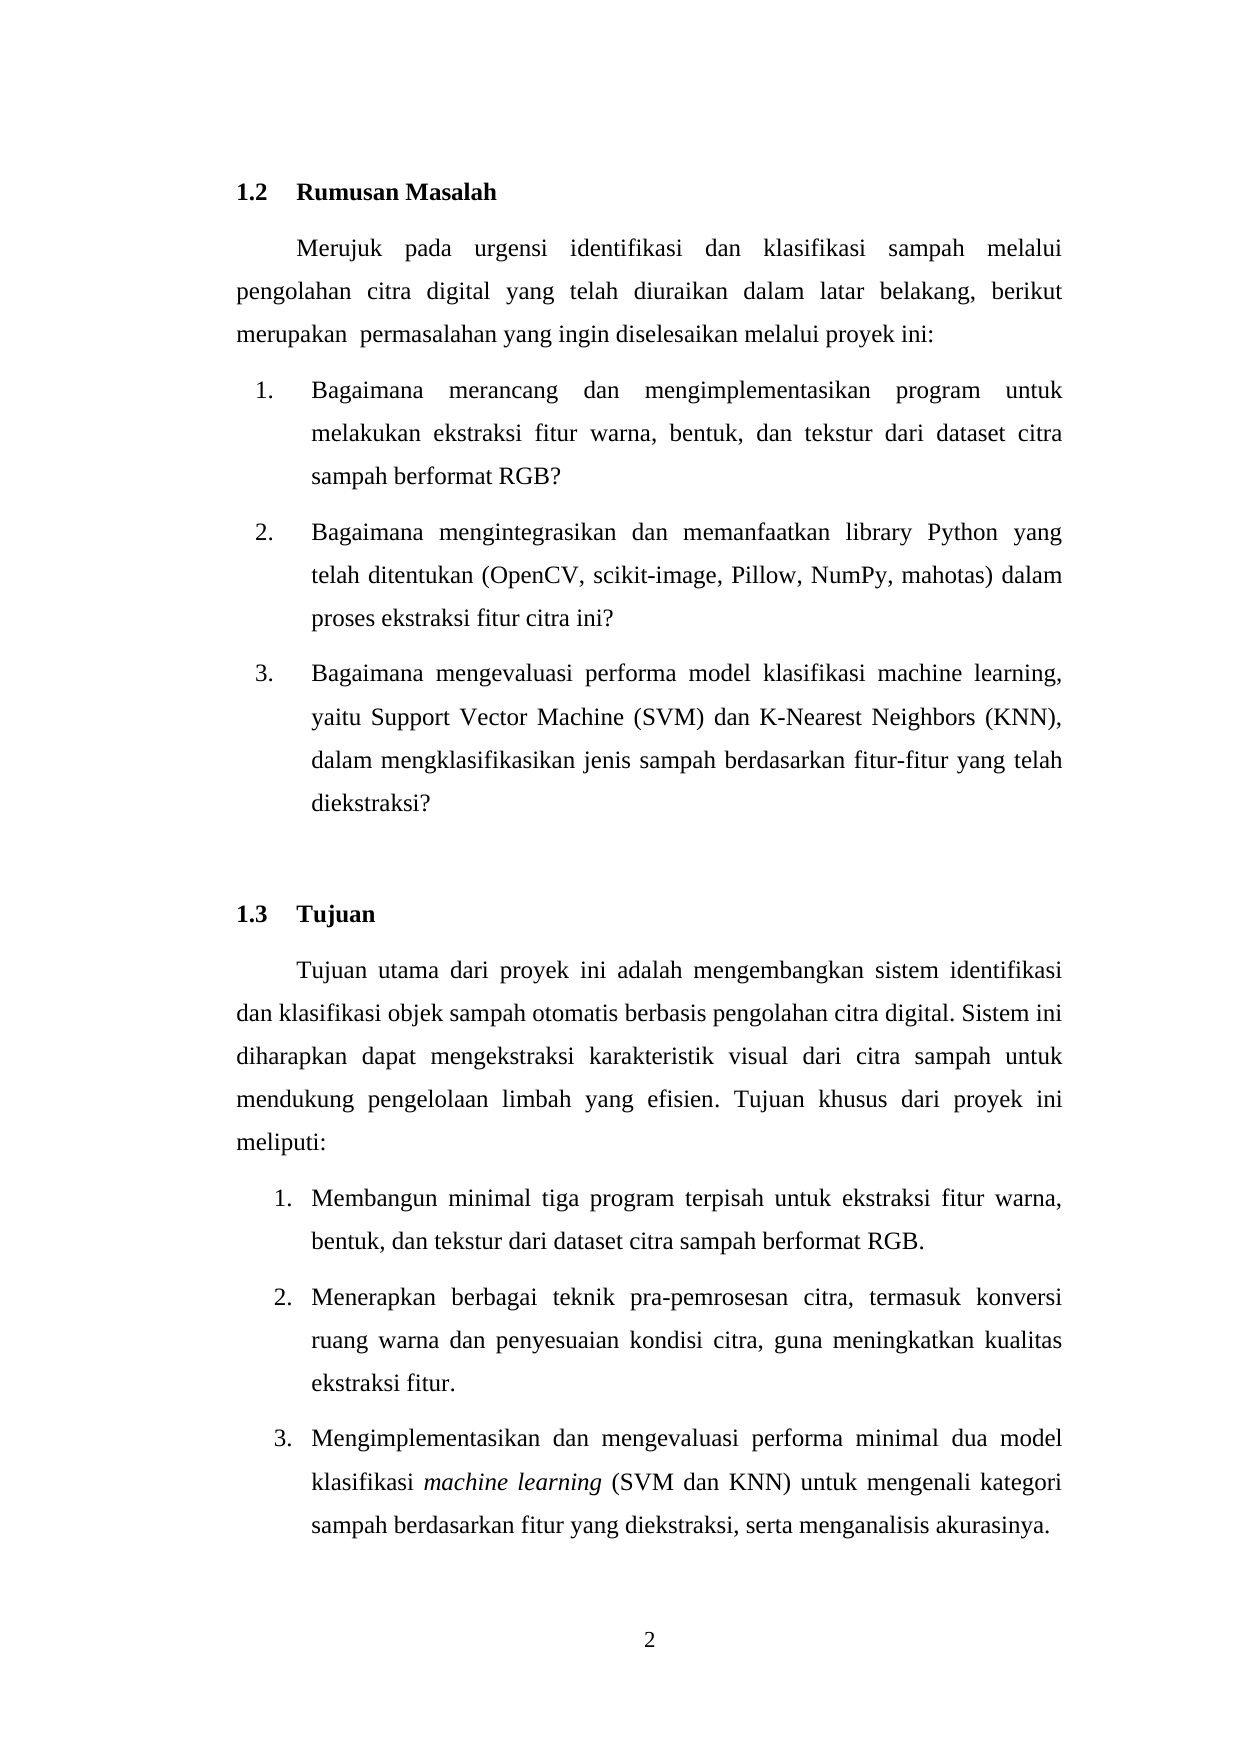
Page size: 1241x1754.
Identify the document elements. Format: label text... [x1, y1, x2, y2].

subtitle Rumusan Masalah [236, 177, 1063, 206]
list Mengimplementasikan dan mengevaluasi performa minimal dua model klasifikasi machine learning (SVM dan KNN) untuk mengenali kategori sampah berdasarkan fitur yang diekstraksi, serta menganalisis akurasinya. [274, 1423, 1063, 1538]
list Bagaimana merancang dan mengimplementasikan program untuk melakukan ekstraksi fitur warna, bentuk, dan tekstur dari dataset citra sampah berformat RGB? [274, 375, 1063, 490]
list Membangun minimal tiga program terpisah untuk ekstraksi fitur warna, bentuk, dan tekstur dari dataset citra sampah berformat RGB. [274, 1183, 1063, 1255]
list Bagaimana mengintegrasikan dan memanfaatkan library Python yang telah ditentukan (OpenCV, scikit-image, Pillow, NumPy, mahotas) dalam proses ekstraksi fitur citra ini? [274, 517, 1063, 632]
subtitle Tujuan [236, 899, 1063, 928]
text Tujuan utama dari proyek ini adalah mengembangkan sistem identifikasi dan klasifikasi objek sampah otomatis berbasis pengolahan citra digital. Sistem ini diharapkan dapat mengekstraksi karakteristik visual dari citra sampah untuk mendukung pengelolaan limbah yang efisien. Tujuan khusus dari proyek ini meliputi: [236, 955, 1063, 1156]
text Merujuk pada urgensi identifikasi dan klasifikasi sampah melalui pengolahan citra digital yang telah diuraikan dalam latar belakang, berikut merupakan permasalahan yang ingin diselesaikan melalui proyek ini: [236, 233, 1063, 348]
list Bagaimana mengevaluasi performa model klasifikasi machine learning, yaitu Support Vector Machine (SVM) dan K-Nearest Neighbors (KNN), dalam mengklasifikasikan jenis sampah berdasarkan fitur-fitur yang telah diekstraksi? [274, 658, 1063, 817]
list Menerapkan berbagai teknik pra-pemrosesan citra, termasuk konversi ruang warna dan penyesuaian kondisi citra, guna meningkatkan kualitas ekstraksi fitur. [274, 1282, 1063, 1397]
